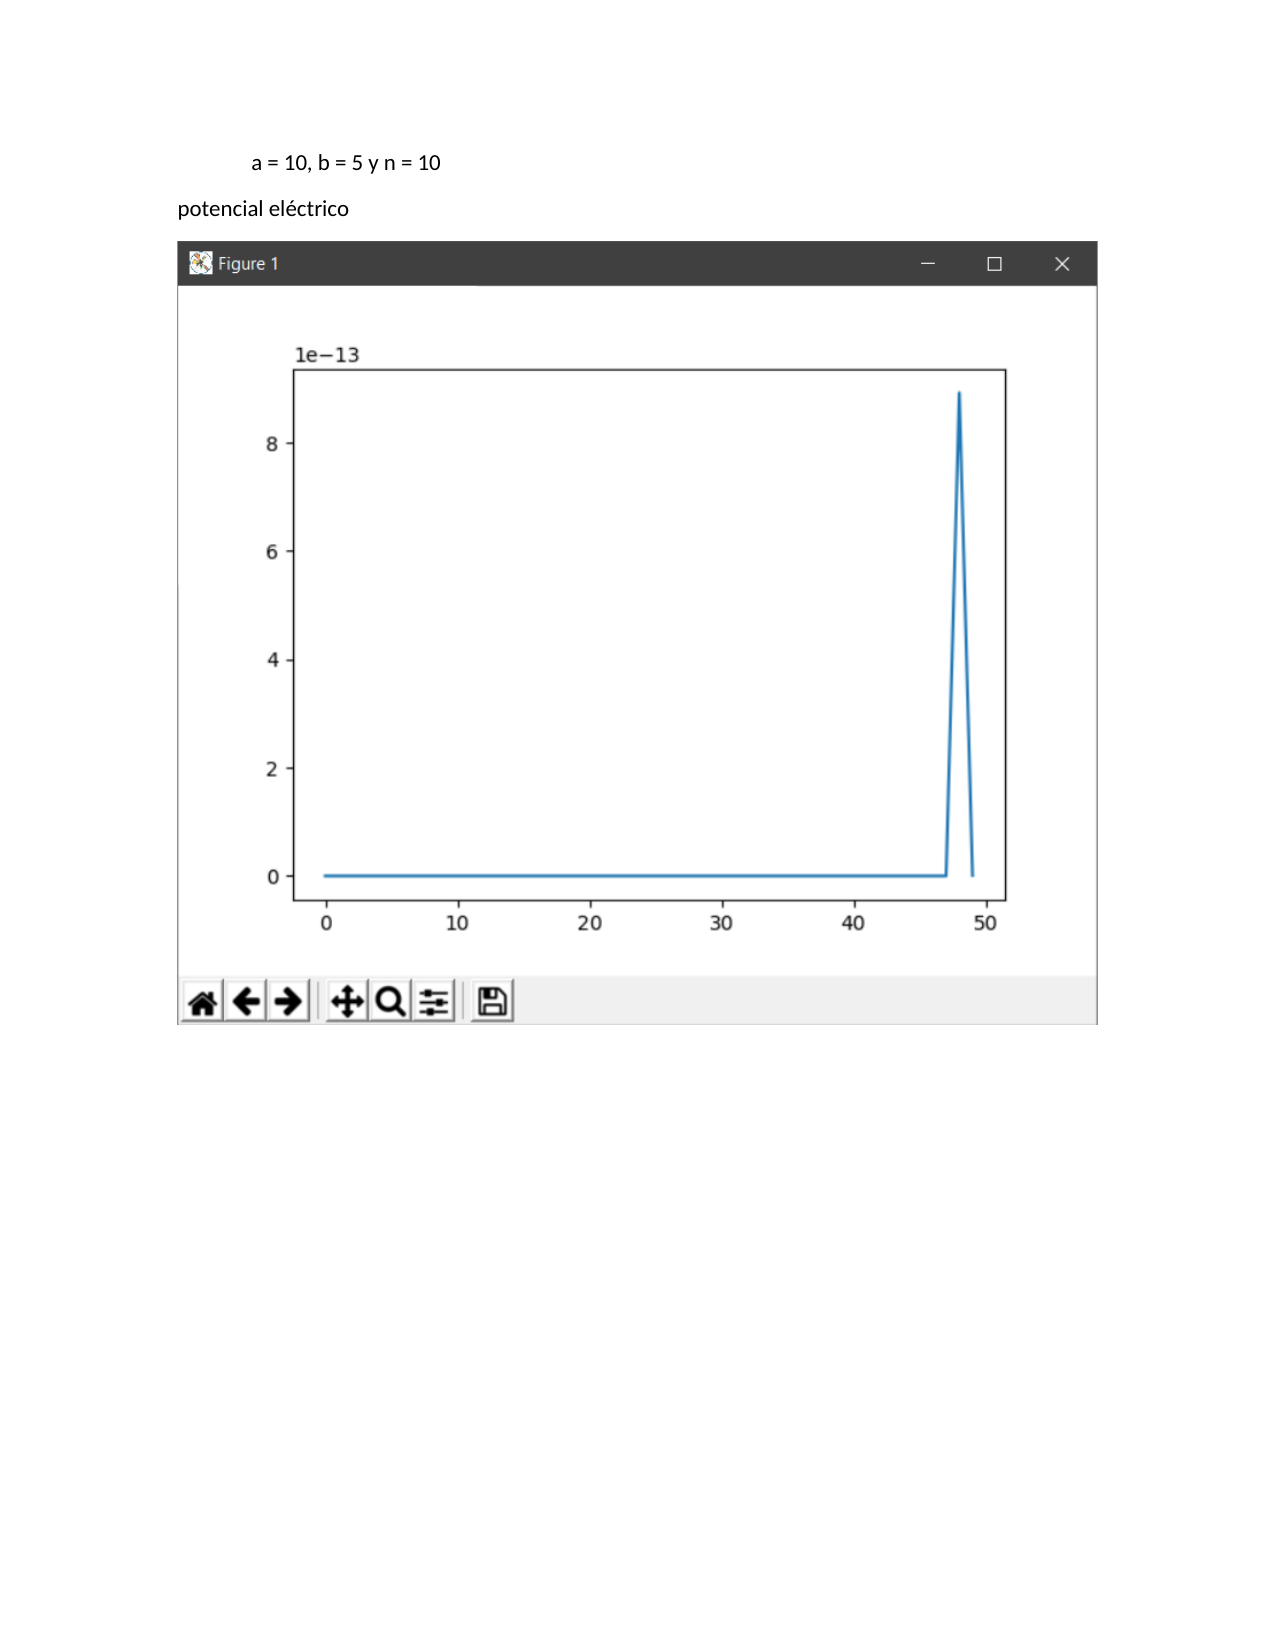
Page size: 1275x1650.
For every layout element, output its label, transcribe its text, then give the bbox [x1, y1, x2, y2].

picture [177, 241, 1098, 1025]
text potencial eléctrico [177, 194, 1098, 222]
text a = 10, b = 5 y n = 10 [177, 148, 1098, 176]
